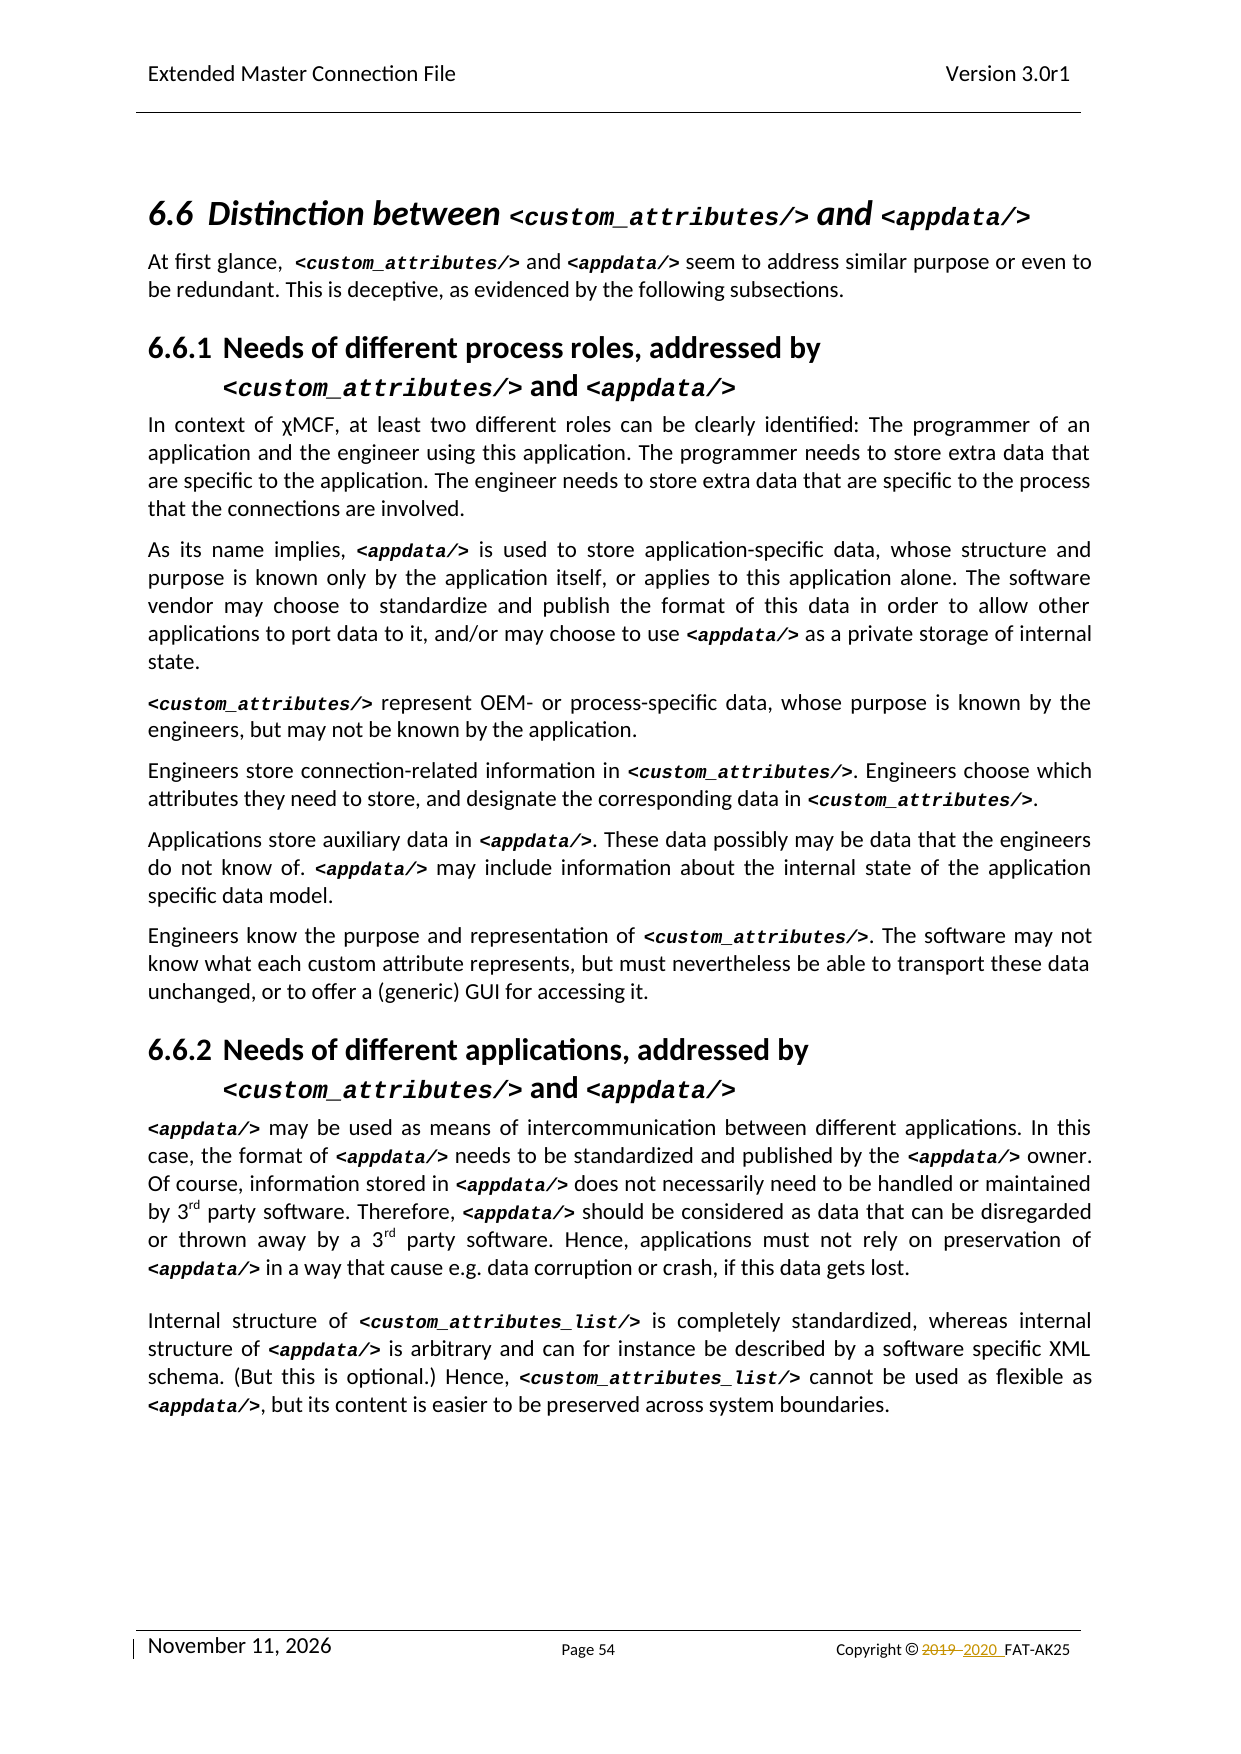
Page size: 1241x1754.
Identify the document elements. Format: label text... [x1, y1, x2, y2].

text Engineers know the purpose and representation of <custom_attributes/>. The software may not know what each custom attribute represents, but must nevertheless be able to transport these data unchanged, or to offer a (generic) GUI for accessing it. [148, 921, 1092, 1005]
text Engineers store connection-related information in <custom_attributes/>. Engineers choose which attributes they need to store, and designate the corresponding data in <custom_attributes/>. [148, 756, 1092, 812]
subtitle Needs of different process roles, addressed by <custom_attributes/> and <appdata/> [148, 328, 1092, 404]
text Internal structure of <custom_attributes_list/> is completely standardized, whereas internal structure of <appdata/> is arbitrary and can for instance be described by a software specific XML schema. (But this is optional.) Hence, <custom_attributes_list/> cannot be used as flexible as <appdata/>, but its content is easier to be preserved across system boundaries. [148, 1306, 1092, 1418]
text As its name implies, <appdata/> is used to store application-specific data, whose structure and purpose is known only by the application itself, or applies to this application alone. The software vendor may choose to standardize and publish the format of this data in order to allow other applications to port data to it, and/or may choose to use <appdata/> as a private storage of internal state. [148, 535, 1092, 675]
text In context of χMCF, at least two different roles can be clearly identified: The programmer of an application and the engineer using this application. The programmer needs to store extra data that are specific to the application. The engineer needs to store extra data that are specific to the process that the connections are involved. [148, 410, 1092, 522]
text At first glance, <custom_attributes/> and <appdata/> seem to address similar purpose or even to be redundant. This is deceptive, as evidenced by the following subsections. [148, 247, 1092, 303]
subtitle Needs of different applications, addressed by <custom_attributes/> and <appdata/> [148, 1030, 1092, 1107]
text <appdata/> may be used as means of intercommunication between different applications. In this case, the format of <appdata/> needs to be standardized and published by the <appdata/> owner. Of course, information stored in <appdata/> does not necessarily need to be handled or maintained by 3rd party software. Therefore, <appdata/> should be considered as data that can be disregarded or thrown away by a 3rd party software. Hence, applications must not rely on preservation of <appdata/> in a way that cause e.g. data corruption or crash, if this data gets lost. [148, 1113, 1092, 1281]
text <custom_attributes/> represent OEM- or process-specific data, whose purpose is known by the engineers, but may not be known by the application. [148, 688, 1092, 744]
text Applications store auxiliary data in <appdata/>. These data possibly may be data that the engineers do not know of. <appdata/> may include information about the internal state of the application specific data model. [148, 825, 1092, 909]
subtitle Distinction between <custom_attributes/> and <appdata/> [148, 191, 1092, 234]
